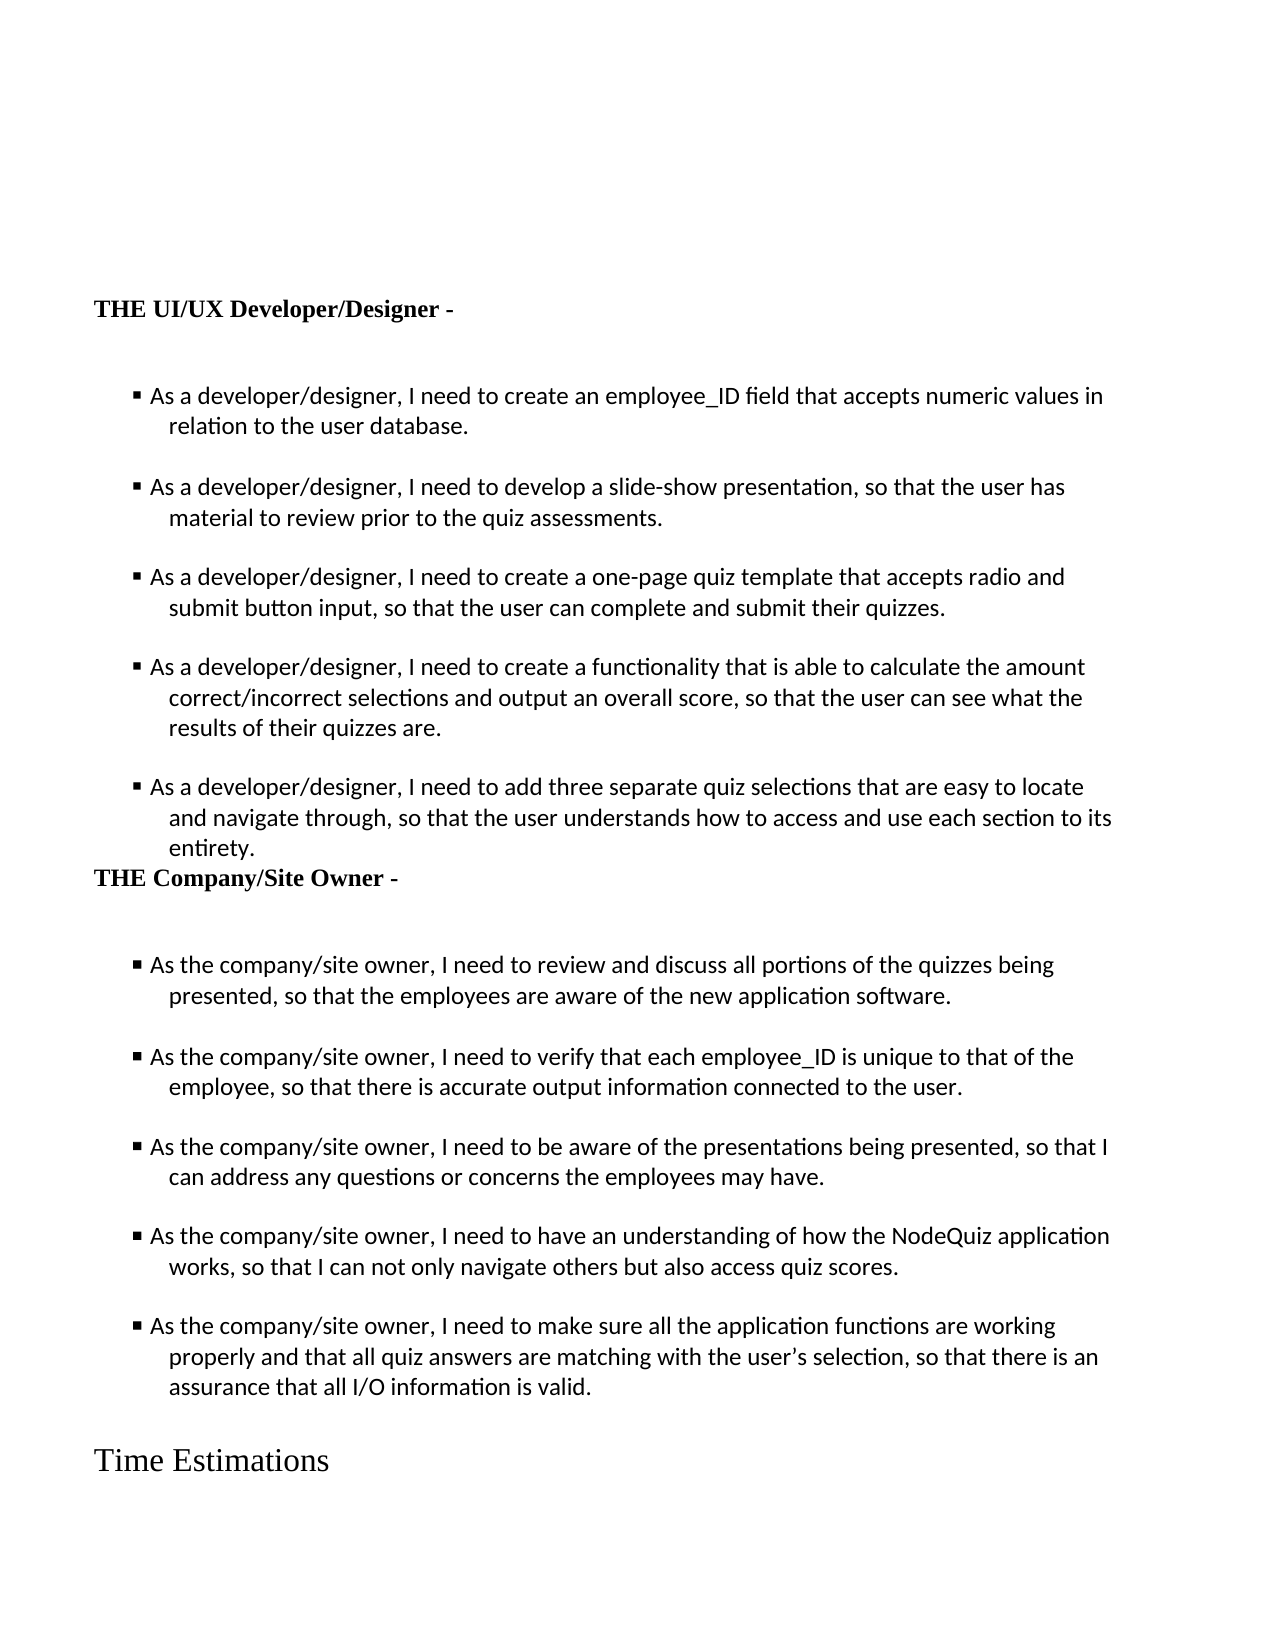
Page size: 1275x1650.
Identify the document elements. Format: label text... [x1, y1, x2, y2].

list As the company/site owner, I need to make sure all the application functions are working properly and that all quiz answers are matching with the user’s selection, so that there is an assurance that all I/O information is valid. [131, 1310, 1125, 1402]
list As a developer/designer, I need to develop a slide-show presentation, so that the user has material to review prior to the quiz assessments. [131, 472, 1125, 533]
list As the company/site owner, I need to verify that each employee_ID is unique to that of the employee, so that there is accurate output information connected to the user. [131, 1041, 1125, 1102]
list As a developer/designer, I need to create a one-page quiz template that accepts radio and submit button input, so that the user can complete and submit their quizzes. [131, 561, 1125, 622]
list As the company/site owner, I need to be aware of the presentations being presented, so that I can address any questions or concerns the employees may have. [131, 1131, 1125, 1192]
list As a developer/designer, I need to create a functionality that is able to calculate the amount correct/incorrect selections and output an overall score, so that the user can see what the results of their quizzes are. [131, 651, 1125, 743]
text Time Estimations [94, 1440, 1125, 1478]
text THE UI/UX Developer/Designer - [94, 294, 1125, 322]
list As a developer/designer, I need to create an employee_ID field that accepts numeric values in relation to the user database. [131, 380, 1125, 441]
list As the company/site owner, I need to have an understanding of how the NodeQuiz application works, so that I can not only navigate others but also access quiz scores. [131, 1220, 1125, 1281]
list As a developer/designer, I need to add three separate quiz selections that are easy to locate and navigate through, so that the user understands how to access and use each section to its entirety. [131, 771, 1125, 863]
list As the company/site owner, I need to review and discuss all portions of the quizzes being presented, so that the employees are aware of the new application software. [131, 949, 1125, 1010]
text THE Company/Site Owner - [94, 863, 1125, 892]
